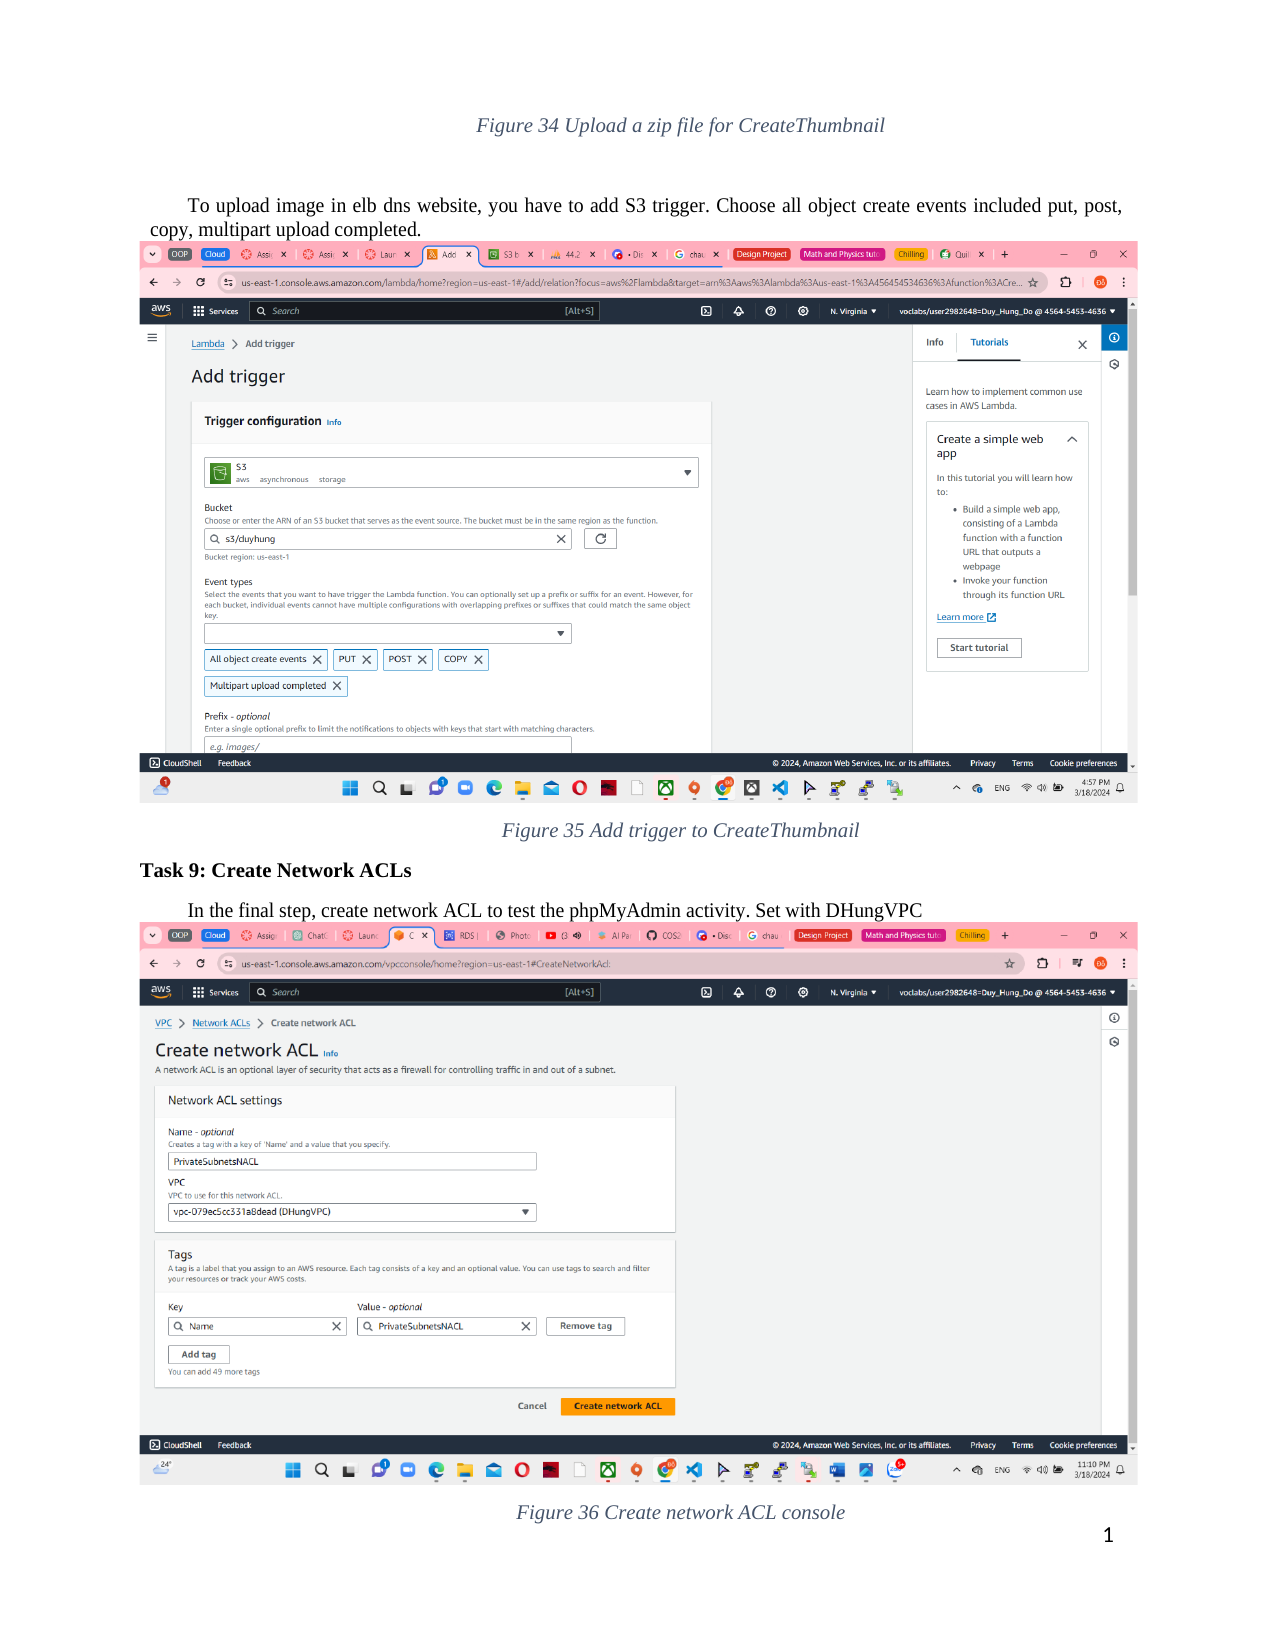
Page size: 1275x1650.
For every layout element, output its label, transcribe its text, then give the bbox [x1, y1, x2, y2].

text In the final step, create network ACL to test the phpMyAdmin activity. Set with DHungVPC [150, 898, 1125, 922]
picture [139, 241, 1138, 803]
text Figure 34 Upload a zip file for CreateThumbnail [226, 112, 1137, 137]
text Figure 36 Create network ACL console [226, 1500, 1137, 1524]
text Task 9: Create Network ACLs [139, 858, 1137, 882]
picture [139, 922, 1138, 1485]
text To upload image in elb dns website, you have to add S3 trigger. Choose all object create events included put, post, copy, multipart upload completed. [150, 193, 1125, 241]
text Figure 35 Add trigger to CreateThumbnail [226, 818, 1137, 842]
